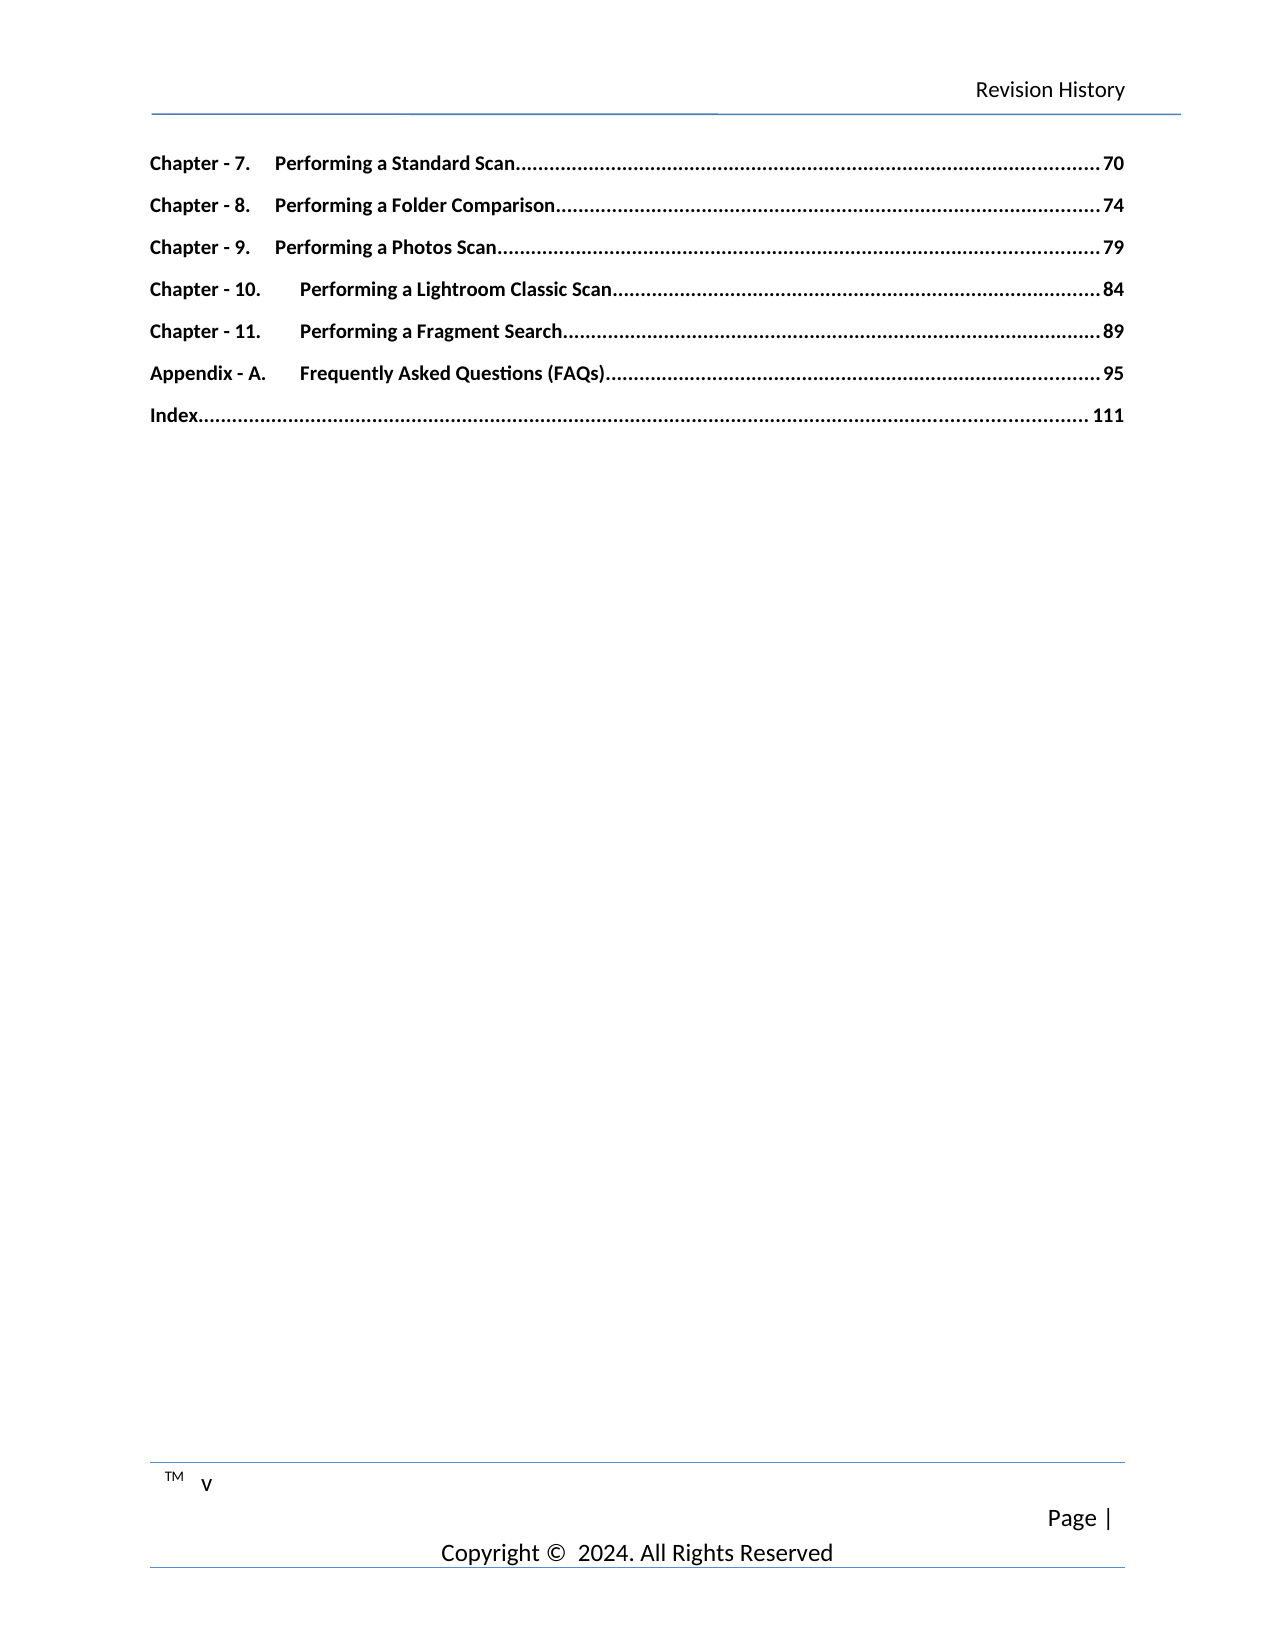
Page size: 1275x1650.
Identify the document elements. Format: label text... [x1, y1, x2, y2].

text Chapter - 8. Performing a Folder Comparison 74 [150, 192, 1125, 217]
text Appendix - A. Frequently Asked Questions (FAQs) 95 [150, 360, 1125, 386]
text Chapter - 11. Performing a Fragment Search 89 [150, 318, 1125, 344]
text Chapter - 9. Performing a Photos Scan 79 [150, 234, 1125, 259]
text Chapter - 7. Performing a Standard Scan 70 [150, 150, 1125, 175]
text Chapter - 10. Performing a Lightroom Classic Scan 84 [150, 276, 1125, 302]
text Index 111 [150, 402, 1125, 428]
